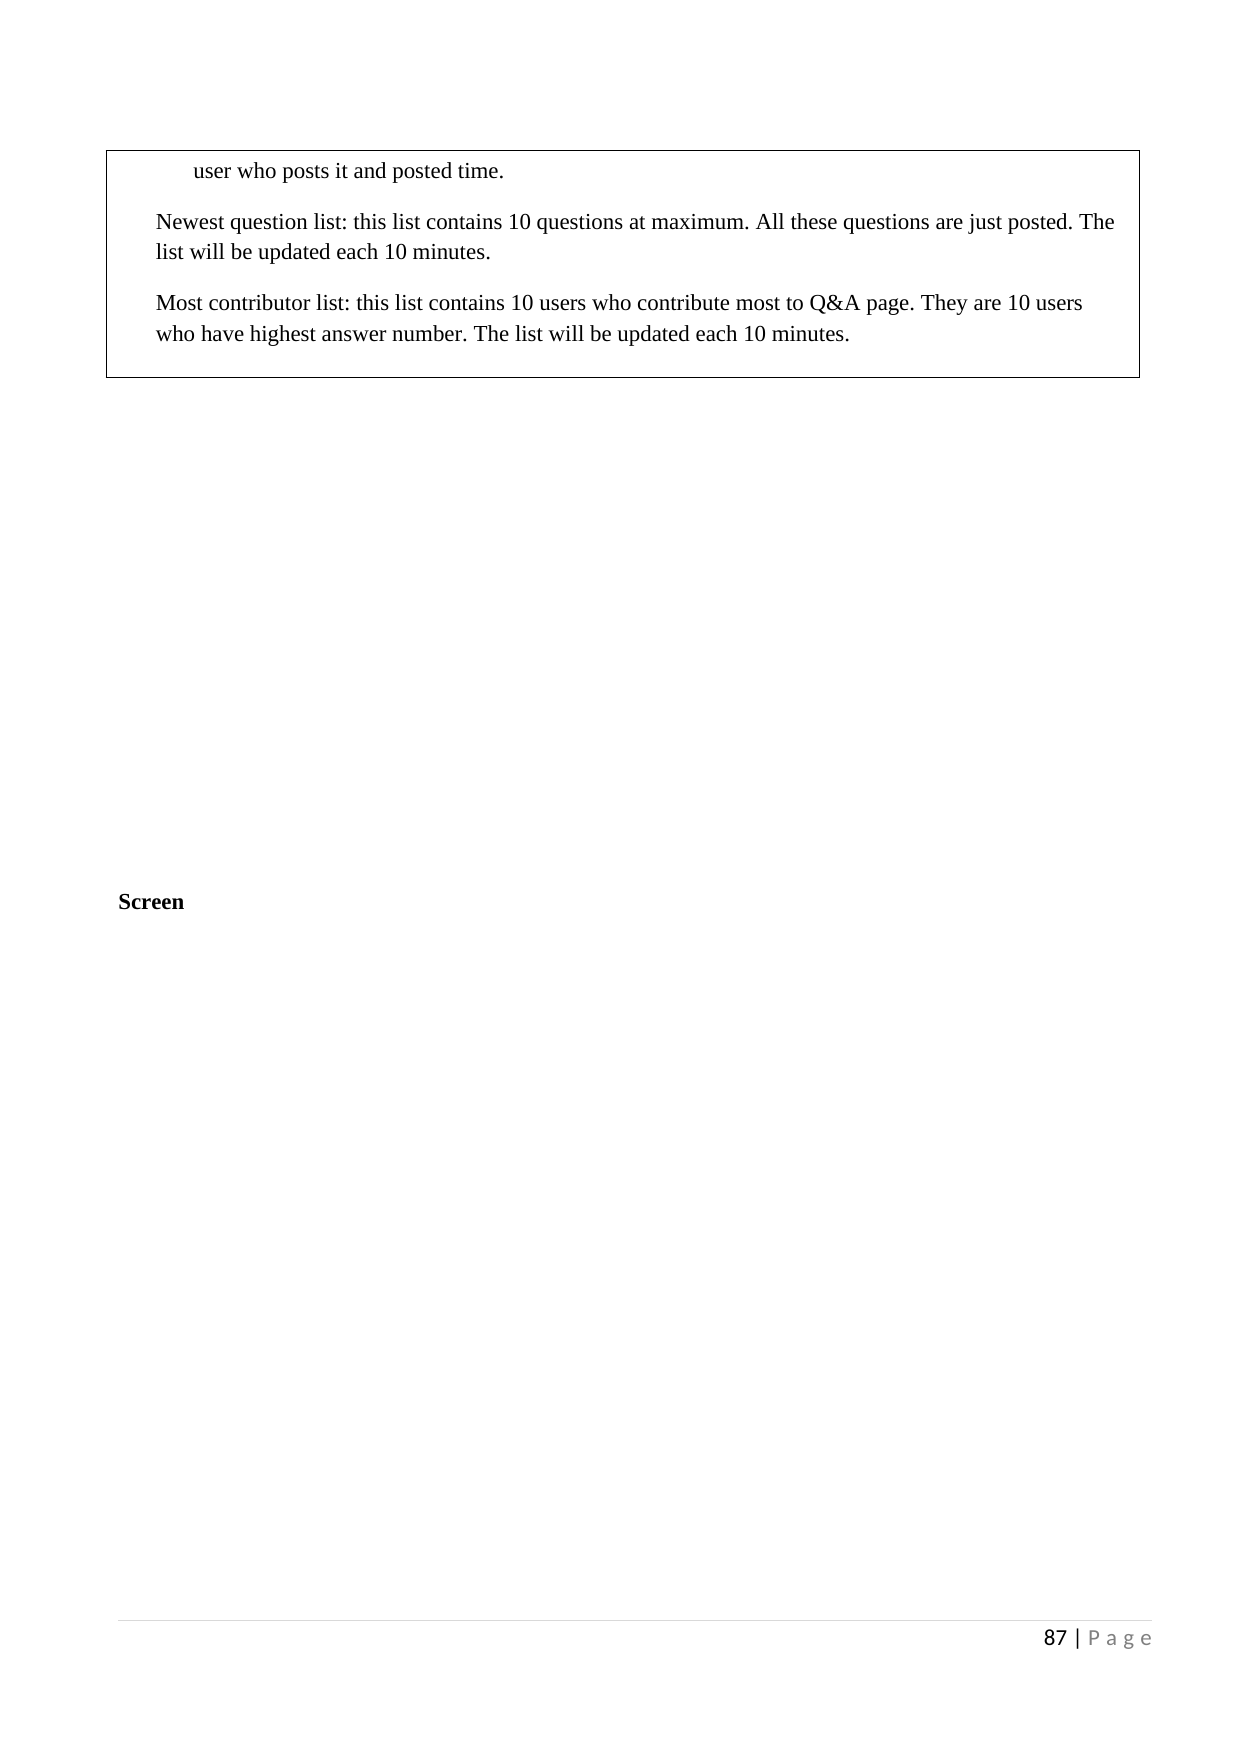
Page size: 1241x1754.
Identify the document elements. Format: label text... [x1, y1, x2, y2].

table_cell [107, 151, 1139, 377]
text Screen [118, 888, 1152, 914]
